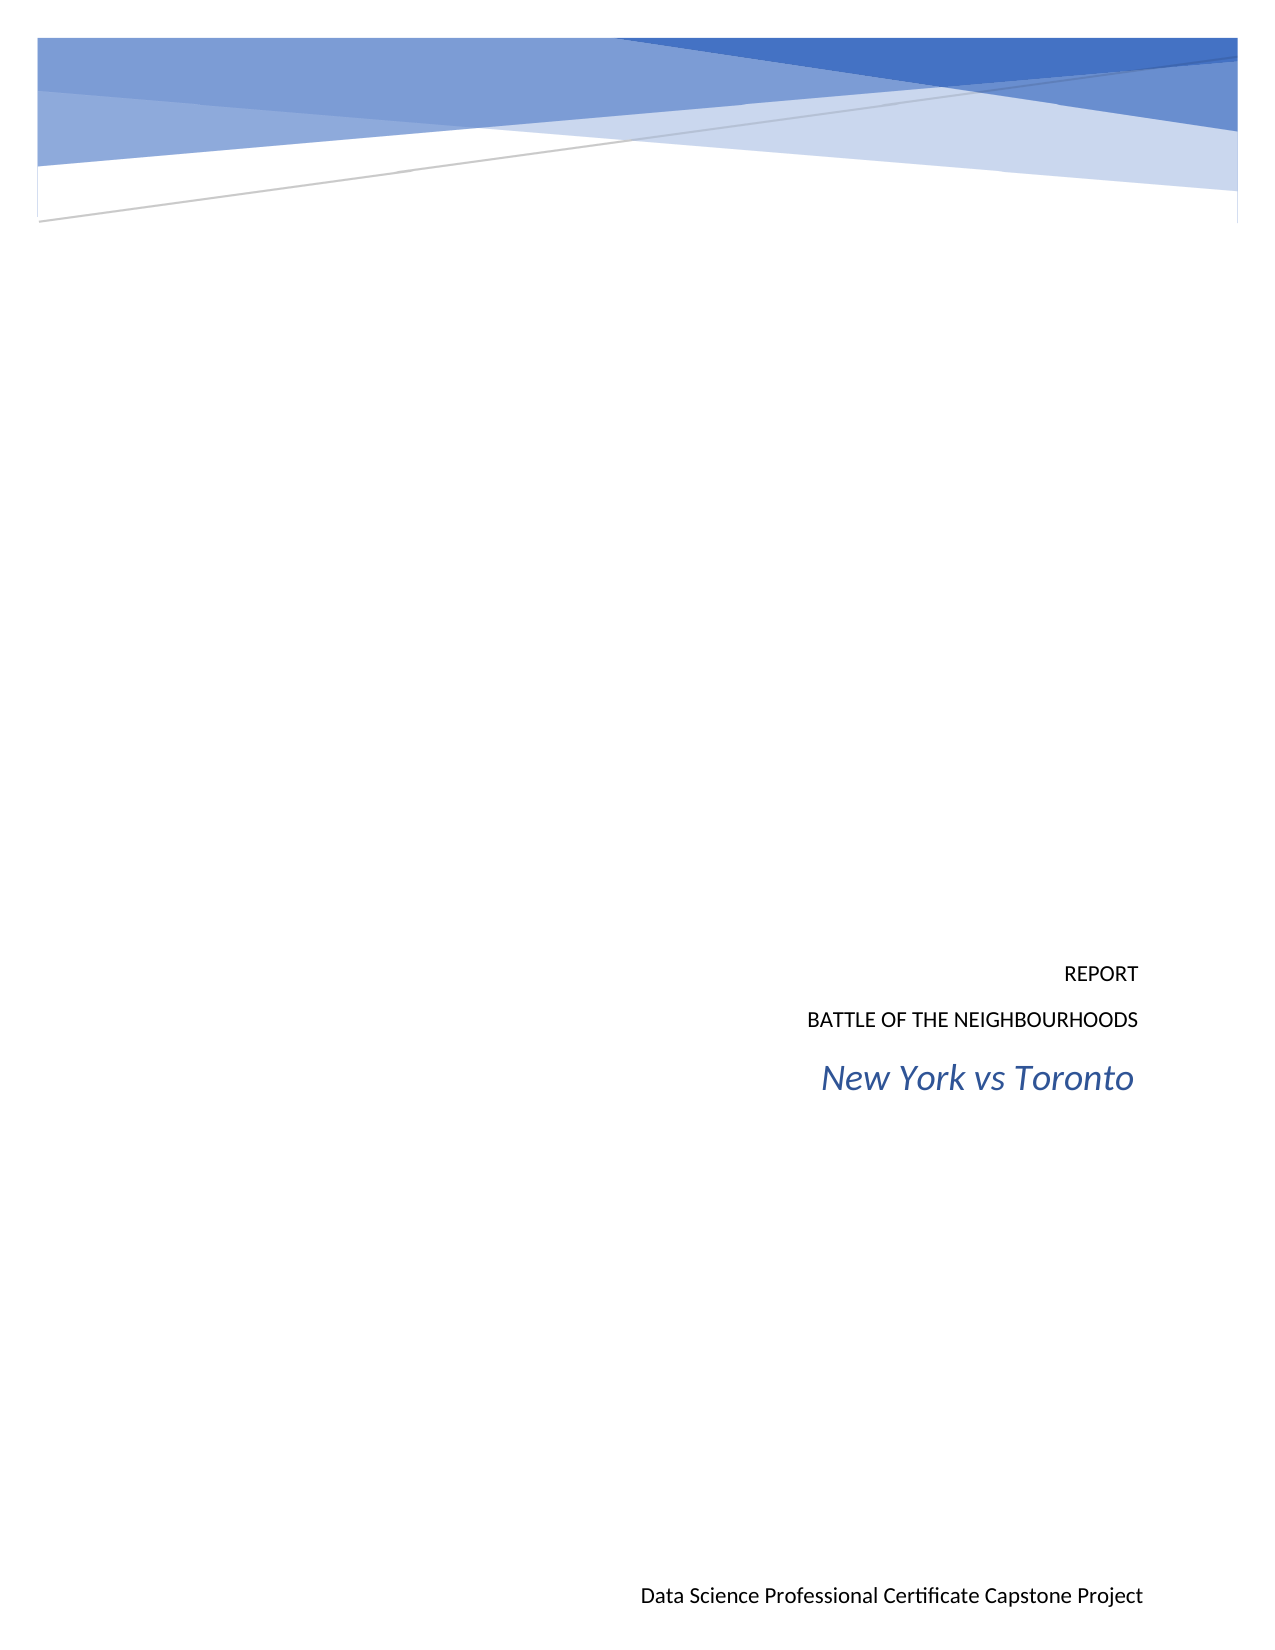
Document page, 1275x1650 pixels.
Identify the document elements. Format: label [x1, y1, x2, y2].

picture [37, 37, 1238, 238]
